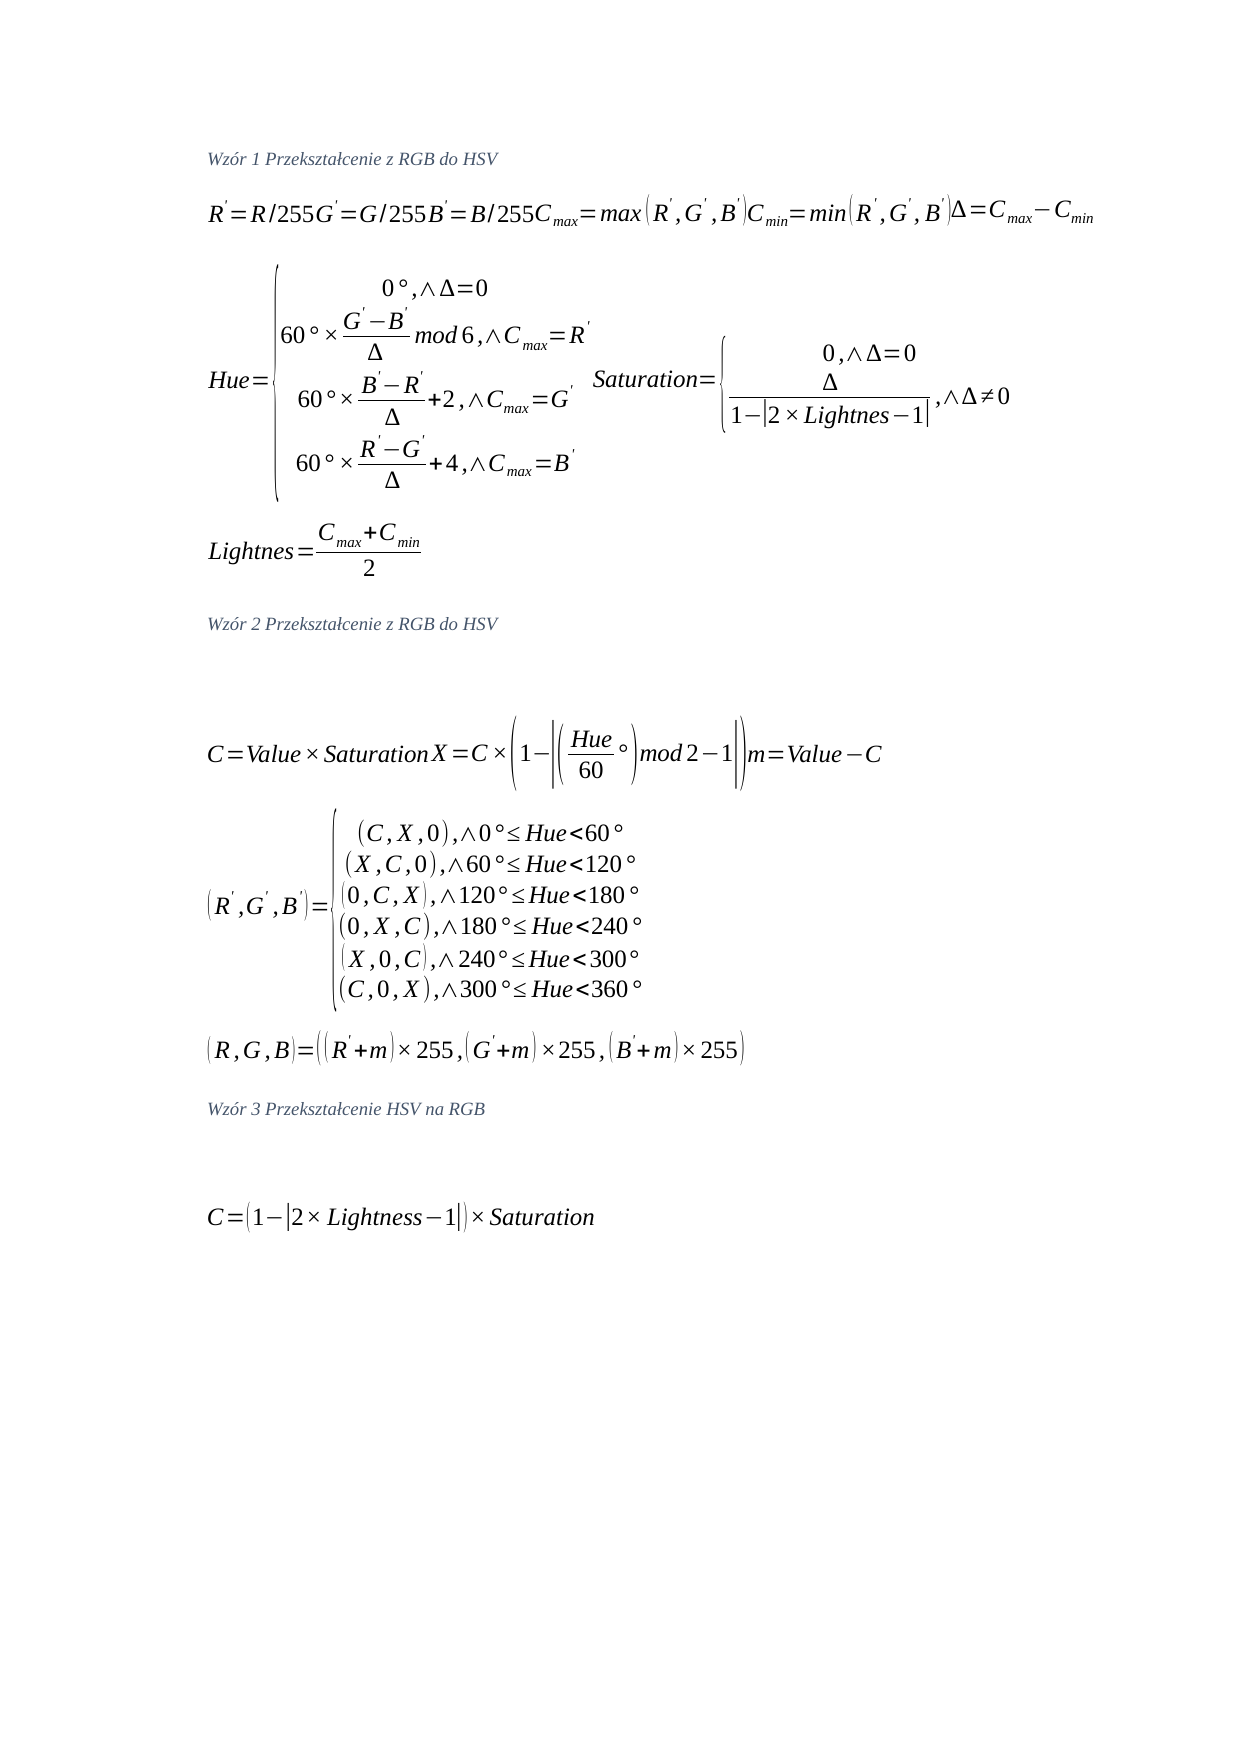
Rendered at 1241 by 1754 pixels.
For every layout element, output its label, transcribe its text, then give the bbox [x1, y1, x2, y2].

text Wzór Przekształcenie z RGB do HSV [207, 613, 1122, 634]
text Wzór Przekształcenie HSV na RGB [207, 1098, 1122, 1119]
text Wzór Przekształcenie z RGB do HSV [207, 148, 1122, 169]
